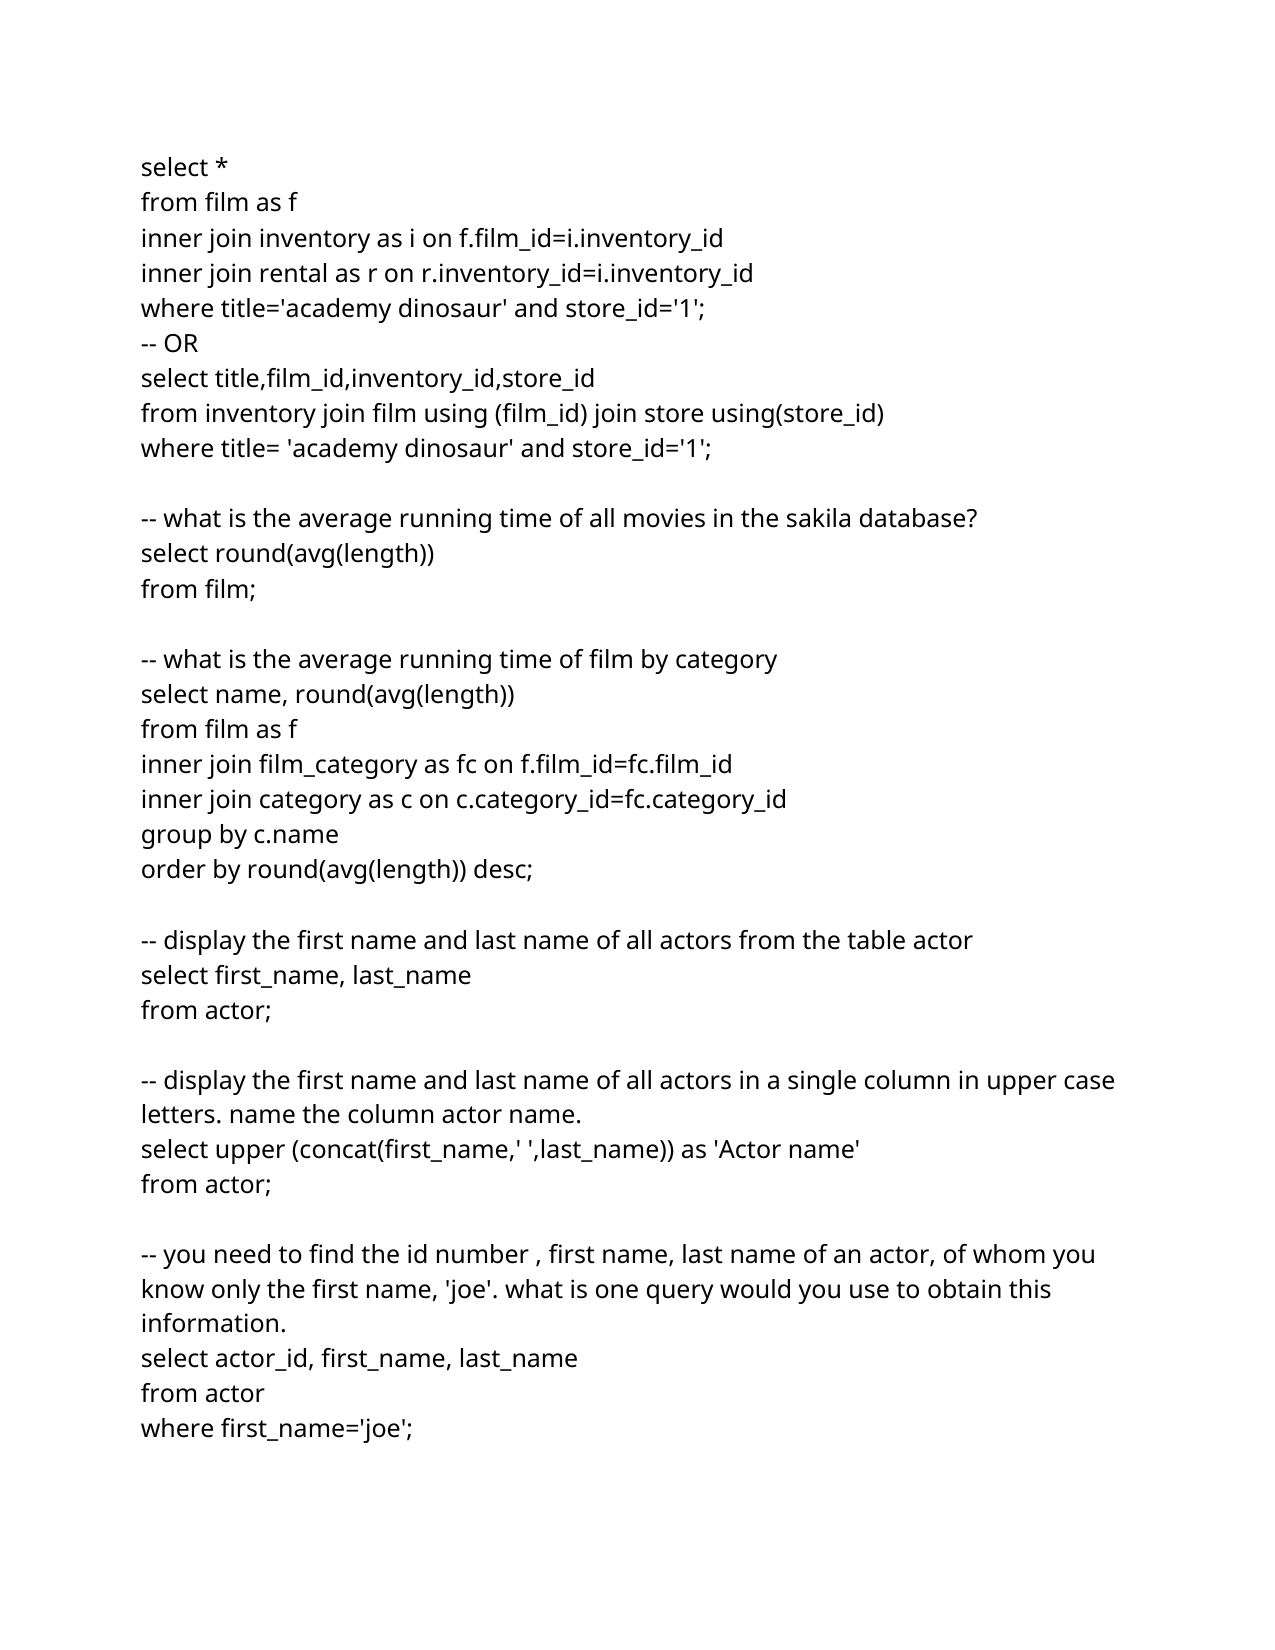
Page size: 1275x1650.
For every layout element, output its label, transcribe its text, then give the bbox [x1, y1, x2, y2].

text inner join inventory as i on f.film_id=i.inventory_id [141, 220, 1144, 254]
text select first_name, last_name [141, 957, 1144, 991]
text order by round(avg(length)) desc; [141, 852, 1144, 886]
text inner join category as c on c.category_id=fc.category_id [141, 782, 1144, 816]
text group by c.name [141, 817, 1144, 851]
text select actor_id, first_name, last_name [141, 1340, 1144, 1374]
text select name, round(avg(length)) [141, 677, 1144, 711]
text select round(avg(length)) [141, 536, 1144, 570]
text where title='academy dinosaur' and store_id='1'; [141, 290, 1144, 324]
text where title= 'academy dinosaur' and store_id='1'; [141, 431, 1144, 465]
text from film; [141, 571, 1144, 605]
text select upper (concat(first_name,' ',last_name)) as 'Actor name' [141, 1132, 1144, 1166]
text inner join film_category as fc on f.film_id=fc.film_id [141, 747, 1144, 781]
text from film as f [141, 185, 1144, 219]
text inner join rental as r on r.inventory_id=i.inventory_id [141, 255, 1144, 289]
text -- display the first name and last name of all actors in a single column in upper case letters. name the column actor name. [141, 1063, 1144, 1131]
text from inventory join film using (film_id) join store using(store_id) [141, 396, 1144, 430]
text select title,film_id,inventory_id,store_id [141, 361, 1144, 395]
text -- what is the average running time of all movies in the sakila database? [141, 501, 1144, 535]
text from actor; [141, 992, 1144, 1027]
text -- you need to find the id number , first name, last name of an actor, of whom you know only the first name, 'joe'. what is one query would you use to obtain this information. [141, 1237, 1144, 1339]
text -- OR [141, 326, 1144, 359]
text select * [141, 150, 1144, 184]
text from actor [141, 1376, 1144, 1409]
text -- display the first name and last name of all actors from the table actor [141, 922, 1144, 956]
text from actor; [141, 1167, 1144, 1201]
text where first_name='joe'; [141, 1411, 1144, 1445]
text from film as f [141, 712, 1144, 746]
text -- what is the average running time of film by category [141, 641, 1144, 676]
